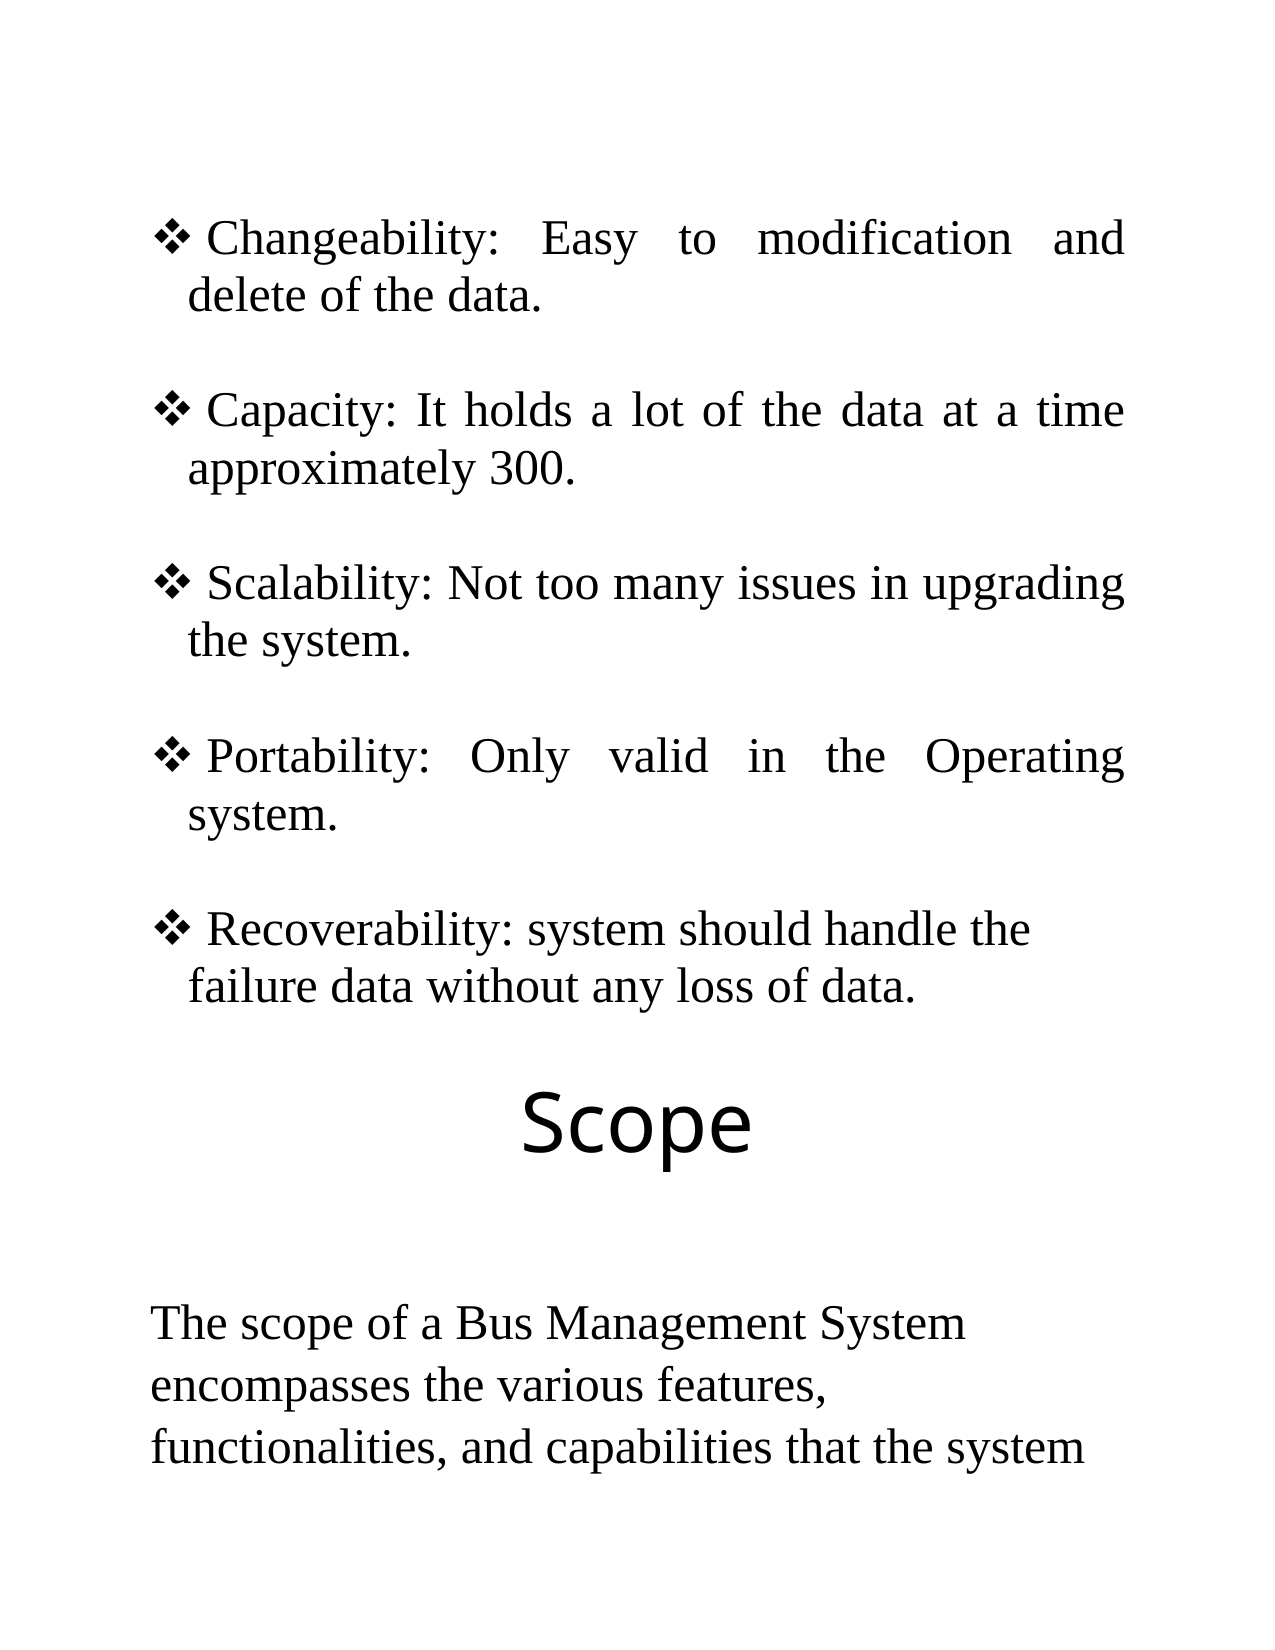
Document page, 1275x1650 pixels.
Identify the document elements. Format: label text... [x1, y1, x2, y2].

list Portability: Only valid in the Operating system. [150, 726, 1125, 841]
list Capacity: It holds a lot of the data at a time approximately 300. [150, 380, 1125, 495]
list Recoverability: system should handle the failure data without any loss of data. [150, 899, 1125, 1014]
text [150, 1292, 1125, 1474]
text Scope [150, 1063, 1125, 1177]
list Scalability: Not too many issues in upgrading the system. [150, 553, 1125, 668]
list Changeability: Easy to modification and delete of the data. [150, 207, 1125, 322]
